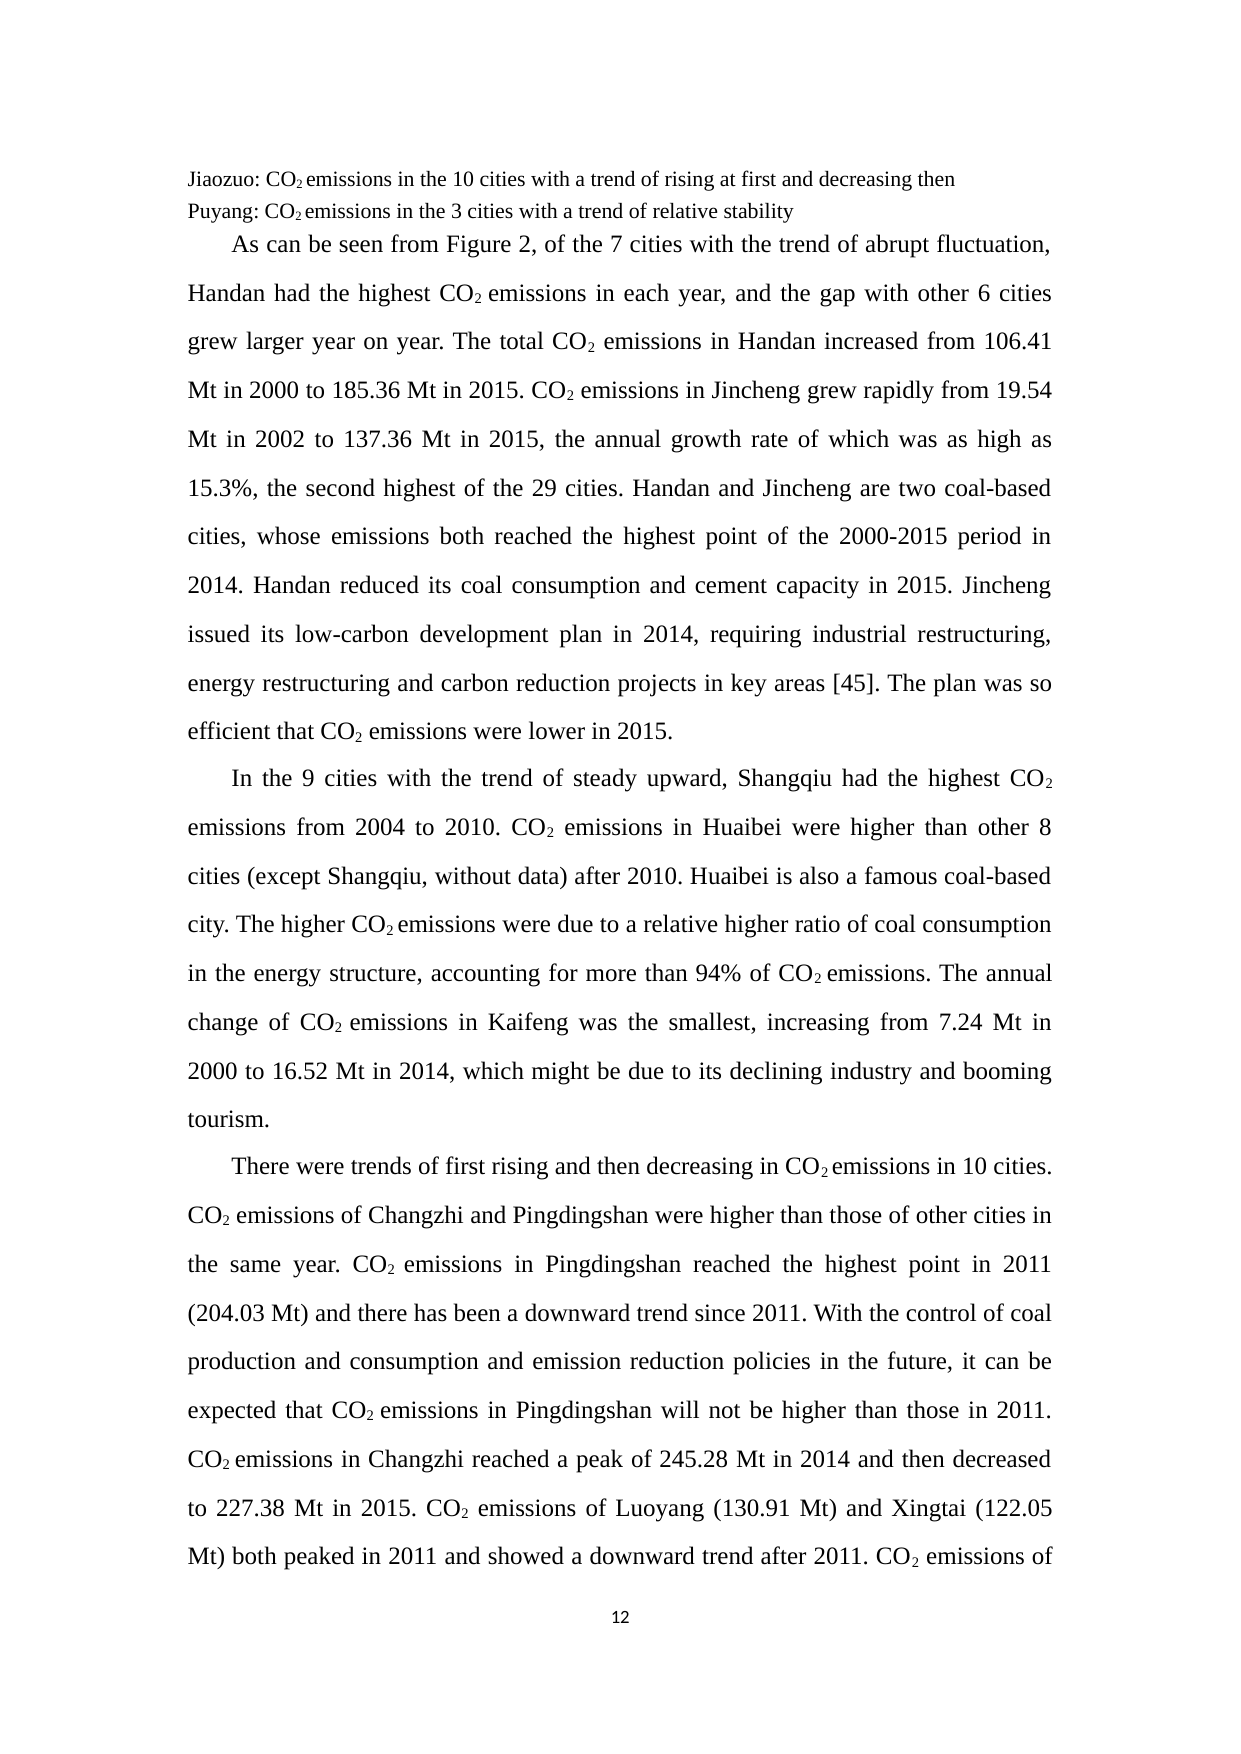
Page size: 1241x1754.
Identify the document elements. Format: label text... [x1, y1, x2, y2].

text Puyang: CO2 emissions in the 3 cities with a trend of relative stability [187, 194, 1053, 227]
text Jiaozuo: CO2 emissions in the 10 cities with a trend of rising at first and decreasing then [187, 162, 1053, 194]
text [187, 1149, 1053, 1572]
text As can be seen from Figure 2, of the 7 cities with the trend of abrupt fluctuation, Handan had the highest CO2 emissions in each year, and the gap with other 6 cities grew larger year on year. The total CO2 emissions in Handan increased from 106.41 Mt in 2000 to 185.36 Mt in 2015. CO2 emissions in Jincheng grew rapidly from 19.54 Mt in 2002 to 137.36 Mt in 2015, the annual growth rate of which was as high as 15.3%, the second highest of the 29 cities. Handan and Jincheng are two coal-based cities, whose emissions both reached the highest point of the 2000-2015 period in 2014. Handan reduced its coal consumption and cement capacity in 2015. Jincheng issued its low-carbon development plan in 2014, requiring industrial restructuring, energy restructuring and carbon reduction projects in key areas [45]. The plan was so efficient that CO2 emissions were lower in 2015. [187, 227, 1053, 747]
text In the 9 cities with the trend of steady upward, Shangqiu had the highest CO2 emissions from 2004 to 2010. CO2 emissions in Huaibei were higher than other 8 cities (except Shangqiu, without data) after 2010. Huaibei is also a famous coal-based city. The higher CO2 emissions were due to a relative higher ratio of coal consumption in the energy structure, accounting for more than 94% of CO2 emissions. The annual change of CO2 emissions in Kaifeng was the smallest, increasing from 7.24 Mt in 2000 to 16.52 Mt in 2014, which might be due to its declining industry and booming tourism. [187, 761, 1053, 1135]
